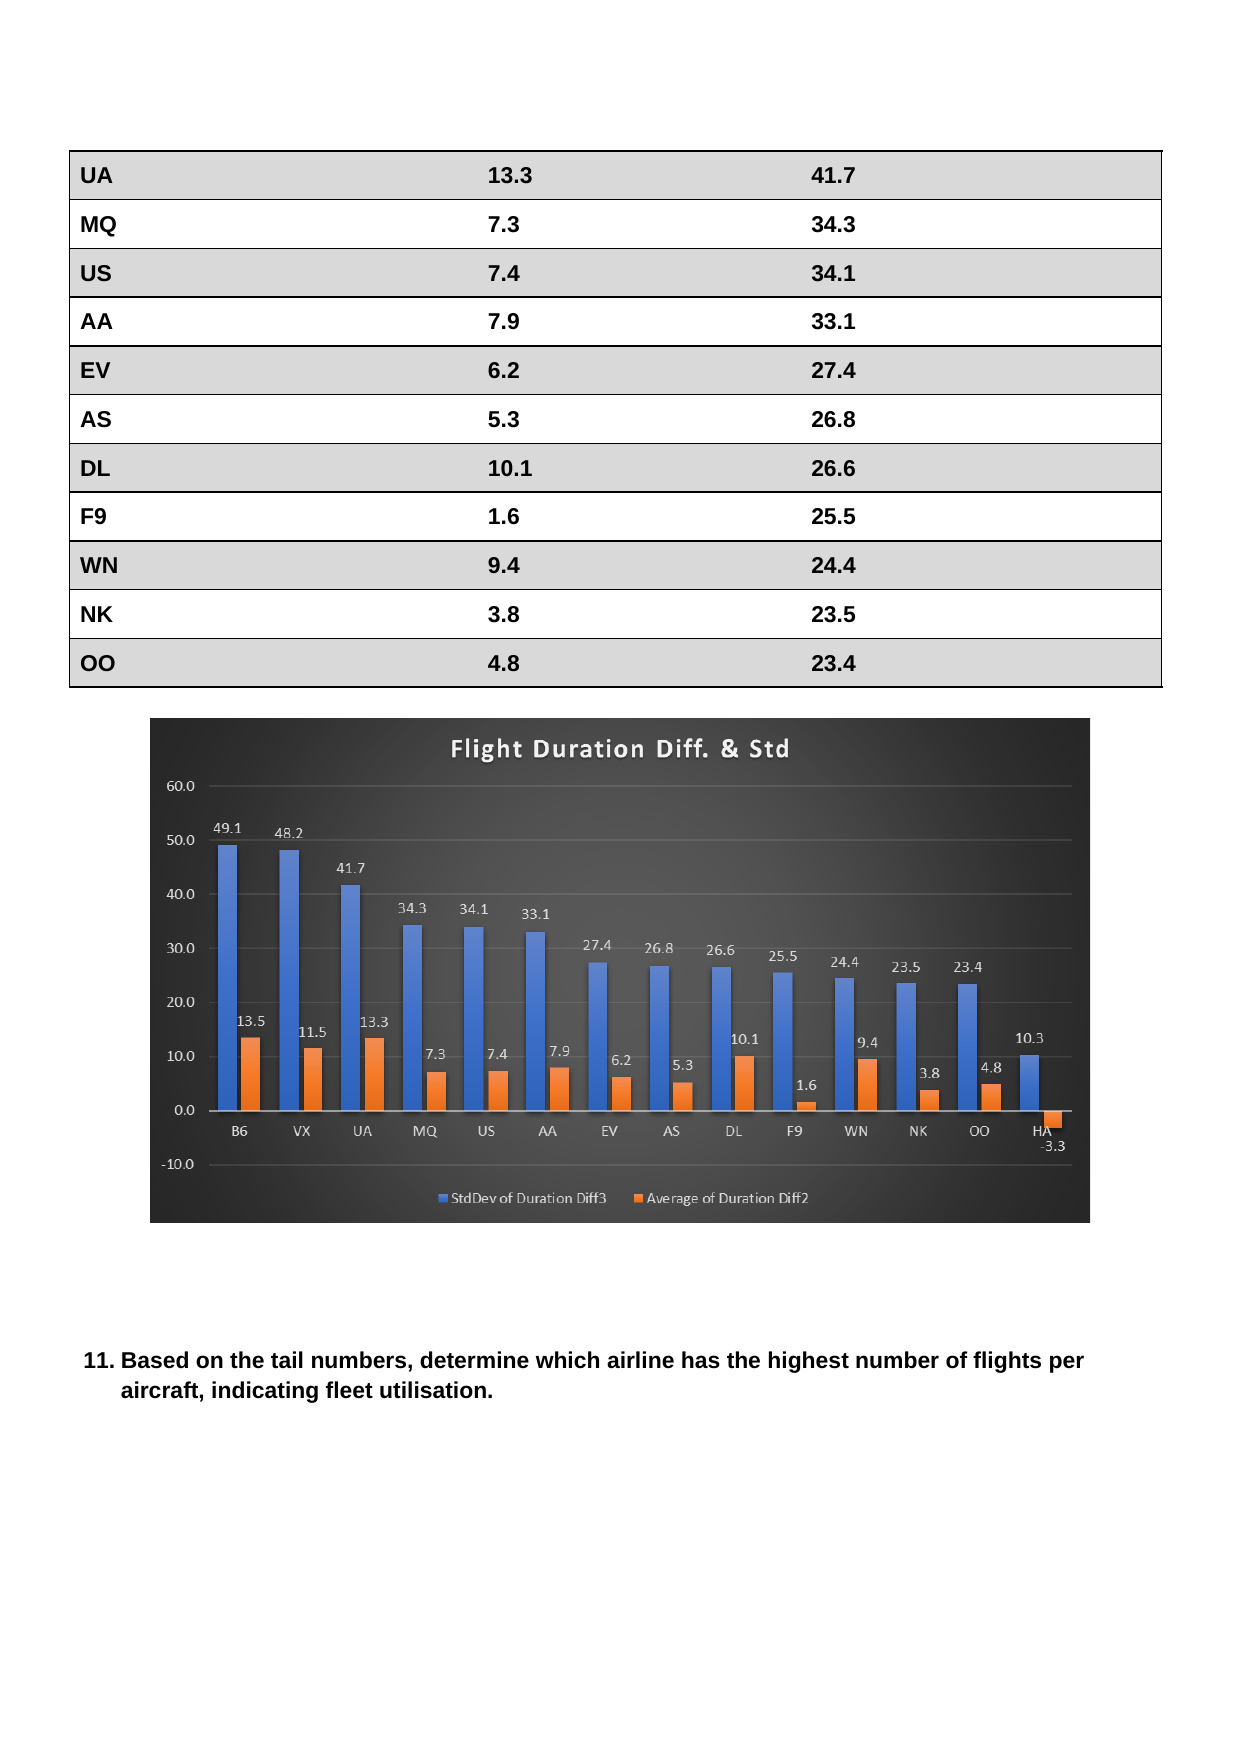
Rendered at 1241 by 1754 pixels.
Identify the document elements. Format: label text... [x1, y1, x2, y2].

table_cell 41.7 [801, 152, 1161, 199]
table_cell OO [70, 639, 477, 686]
table_cell WN [70, 542, 477, 589]
table_cell 23.5 [801, 590, 1161, 637]
table_cell 3.8 [477, 590, 801, 637]
table_cell EV [70, 347, 477, 394]
table_cell NK [70, 590, 477, 637]
table_cell DL [70, 444, 477, 491]
table_cell 34.3 [801, 200, 1161, 247]
table_cell 6.2 [477, 347, 801, 394]
table_cell US [70, 249, 477, 296]
list Based on the tail numbers, determine which airline has the highest number of flights per aircraft, indicating fleet utilisation. [83, 1347, 1090, 1403]
table_cell 23.4 [801, 639, 1161, 686]
table_cell 4.8 [477, 639, 801, 686]
table_cell 7.9 [477, 298, 801, 345]
table_cell 7.3 [477, 200, 801, 247]
table_cell 10.1 [477, 444, 801, 491]
table_cell UA [70, 152, 477, 199]
table_cell F9 [70, 493, 477, 540]
table_cell 9.4 [477, 542, 801, 589]
table_cell 33.1 [801, 298, 1161, 345]
table_cell AA [70, 298, 477, 345]
picture [150, 718, 1091, 1223]
table_cell 26.8 [801, 395, 1161, 442]
table_cell 24.4 [801, 542, 1161, 589]
table_cell MQ [70, 200, 477, 247]
table_cell 26.6 [801, 444, 1161, 491]
table_cell 7.4 [477, 249, 801, 296]
table_cell 13.3 [477, 152, 801, 199]
table_cell AS [70, 395, 477, 442]
table_cell 25.5 [801, 493, 1161, 540]
table_cell 1.6 [477, 493, 801, 540]
table_cell 27.4 [801, 347, 1161, 394]
table_cell 5.3 [477, 395, 801, 442]
table_cell 34.1 [801, 249, 1161, 296]
